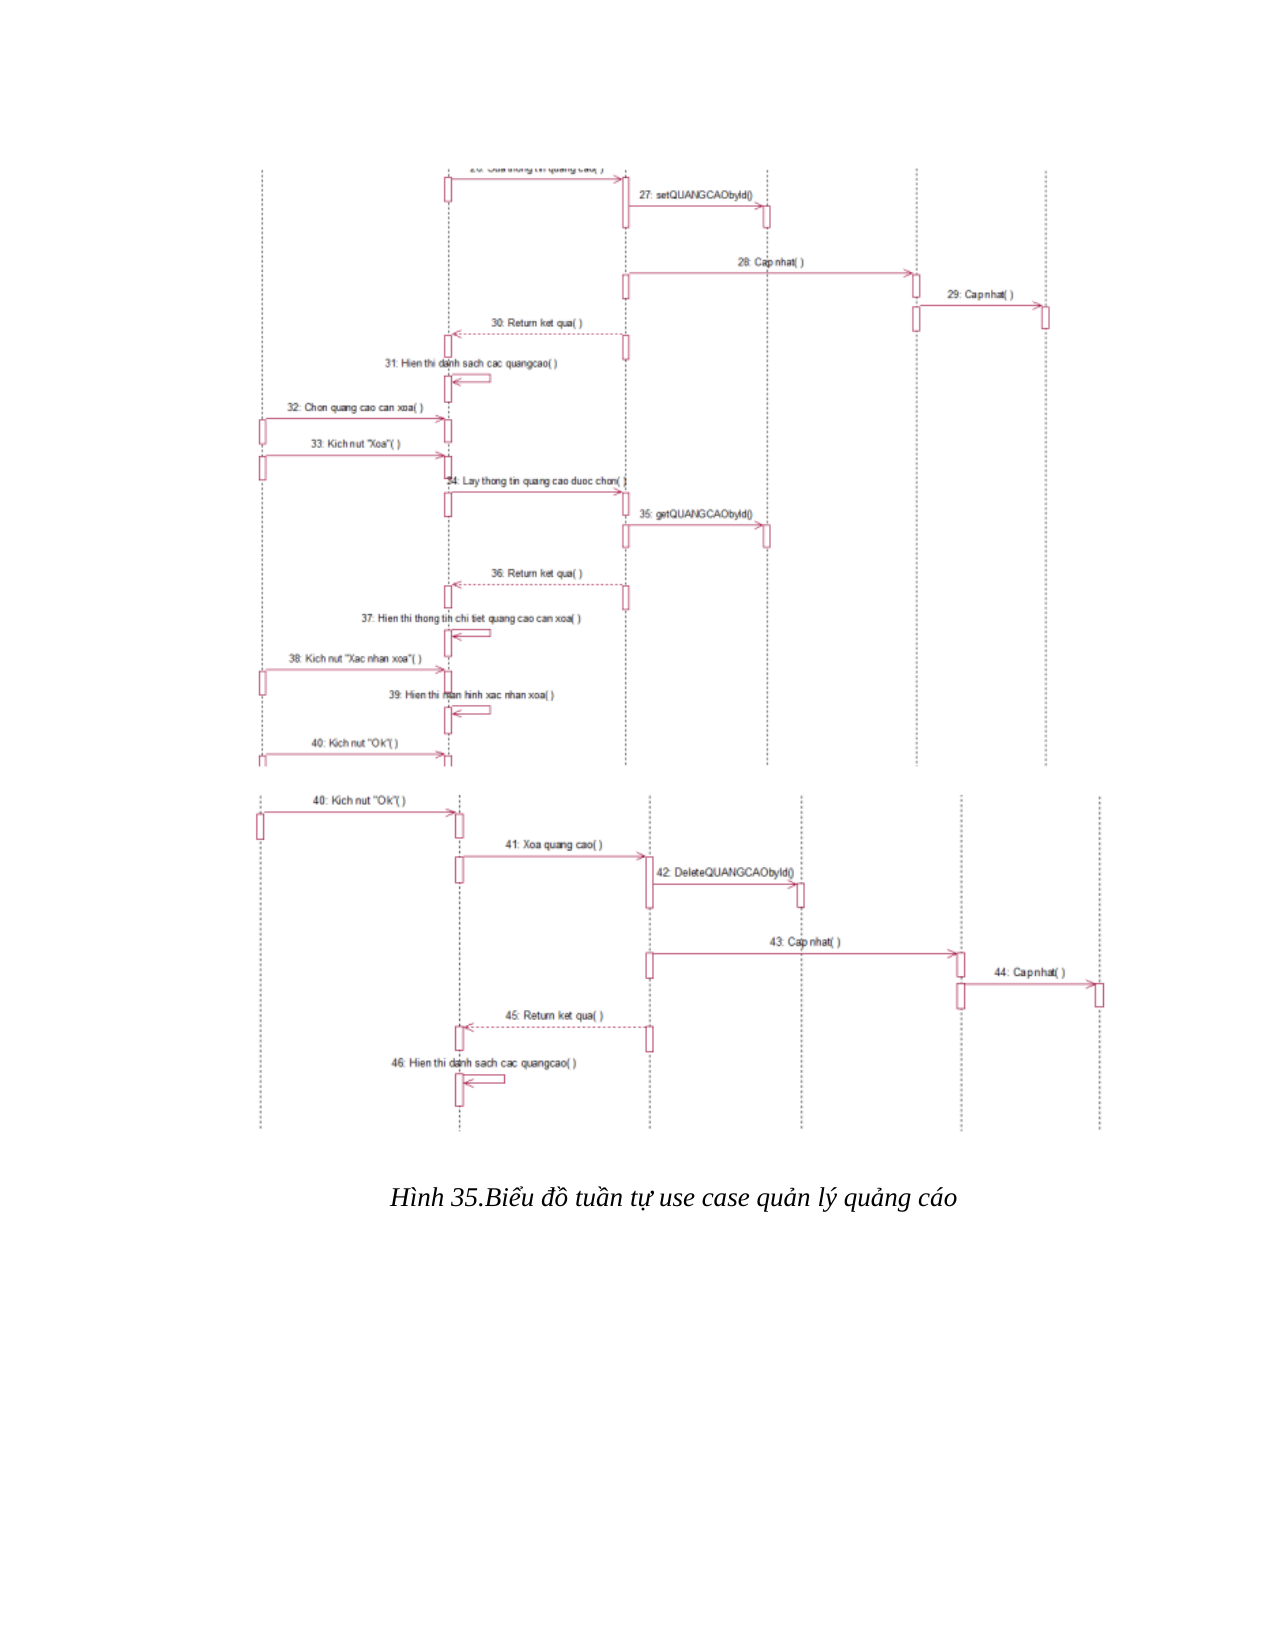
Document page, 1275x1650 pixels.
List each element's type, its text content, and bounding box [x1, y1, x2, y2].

text Hình 35.Biểu đồ tuần tự use case quản lý quảng cáo [225, 1181, 1125, 1212]
picture [225, 132, 1200, 1152]
